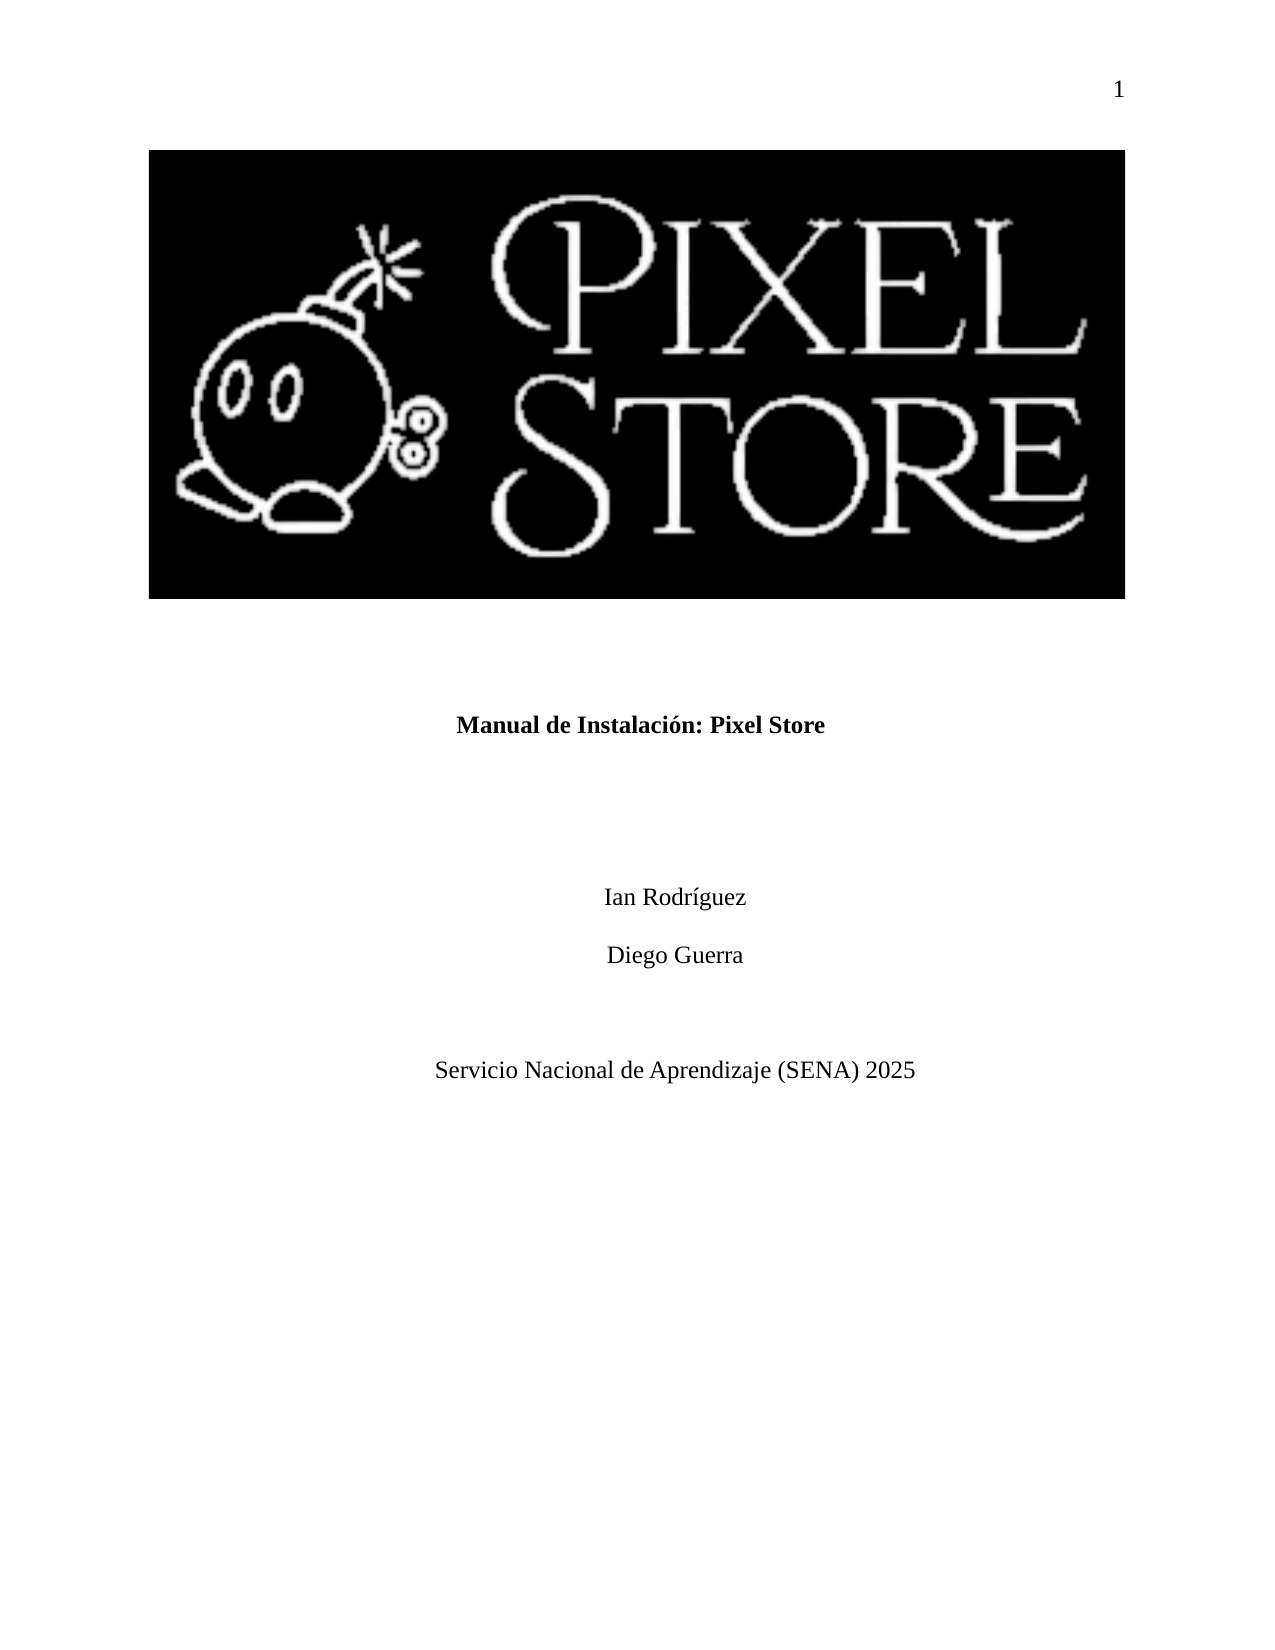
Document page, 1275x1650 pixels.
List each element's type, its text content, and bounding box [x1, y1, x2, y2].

text Ian Rodríguez [150, 882, 1125, 911]
picture [148, 150, 1125, 599]
text Diego Guerra [150, 940, 1125, 969]
text Servicio Nacional de Aprendizaje (SENA) 2025 [150, 1055, 1125, 1084]
subtitle Manual de Instalación: Pixel Store [150, 710, 1125, 739]
